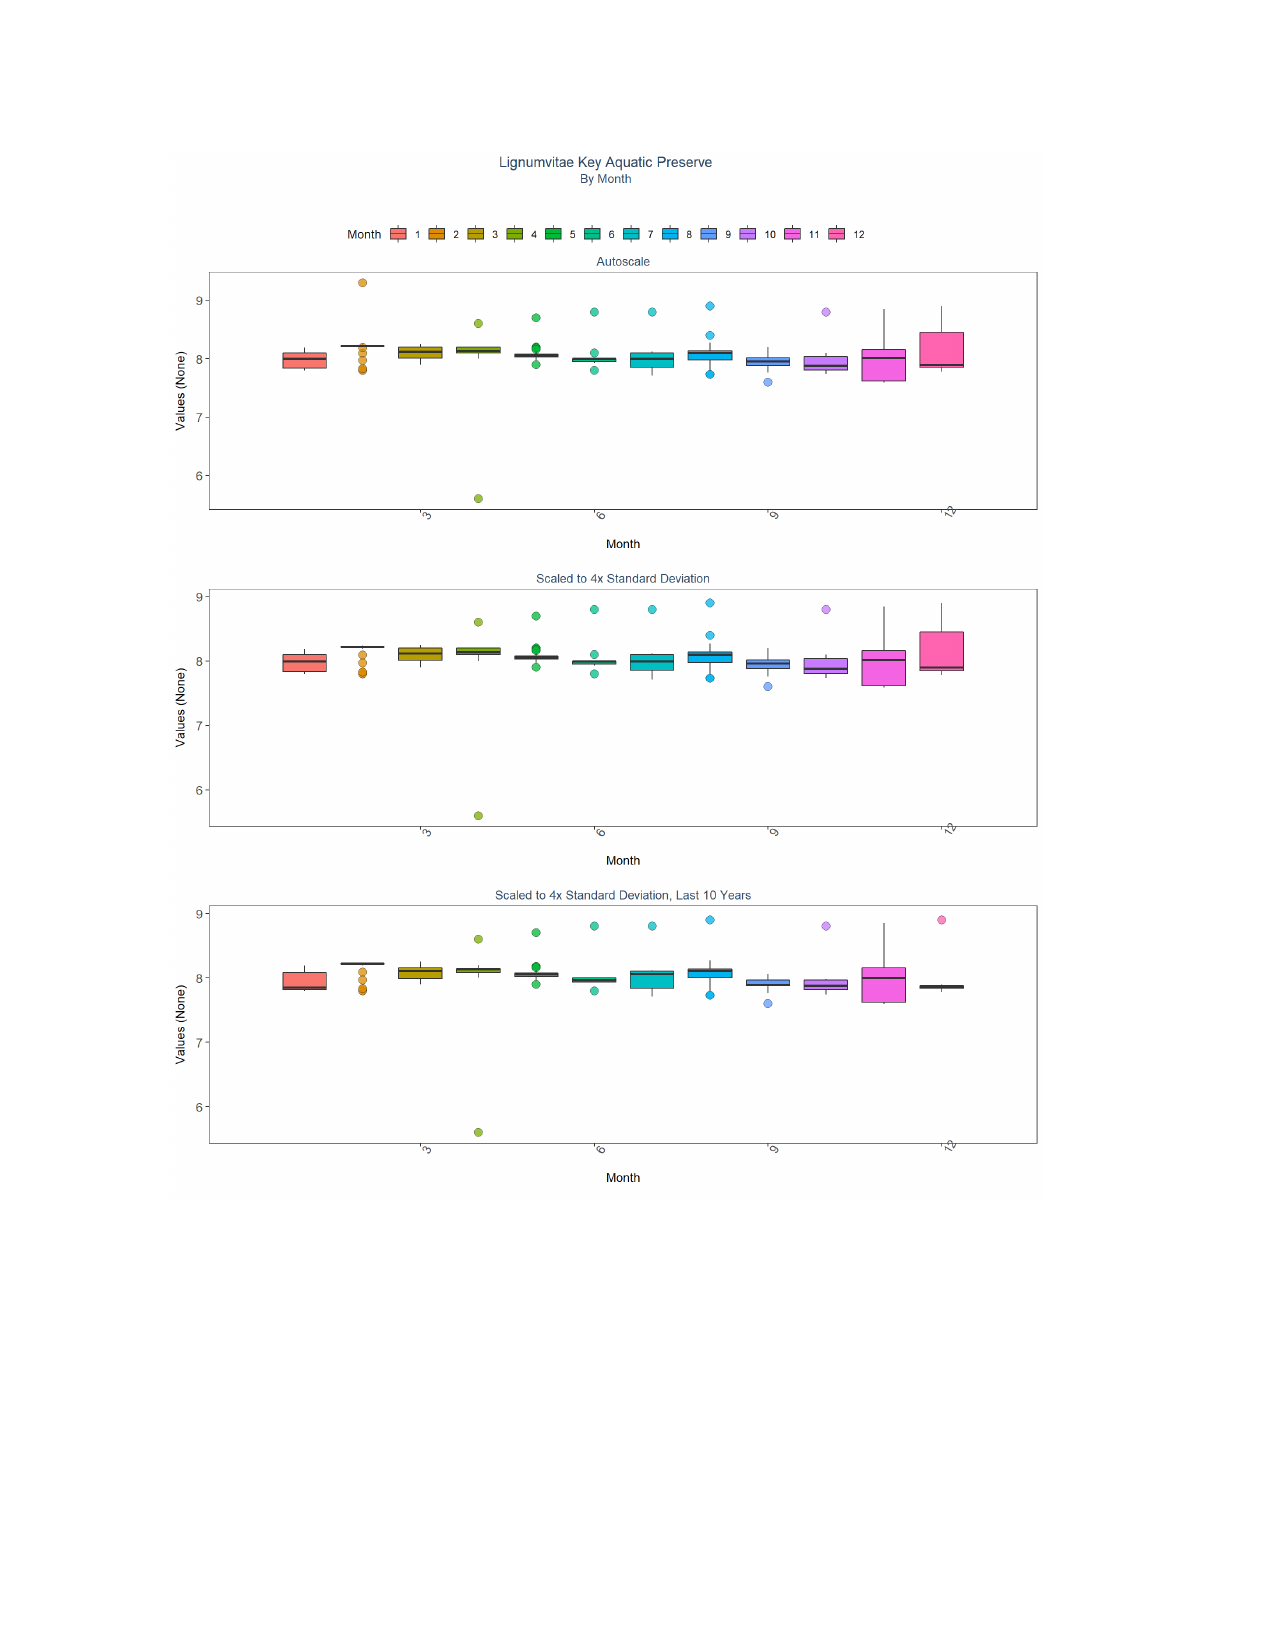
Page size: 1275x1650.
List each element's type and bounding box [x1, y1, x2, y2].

picture [168, 150, 1044, 1200]
